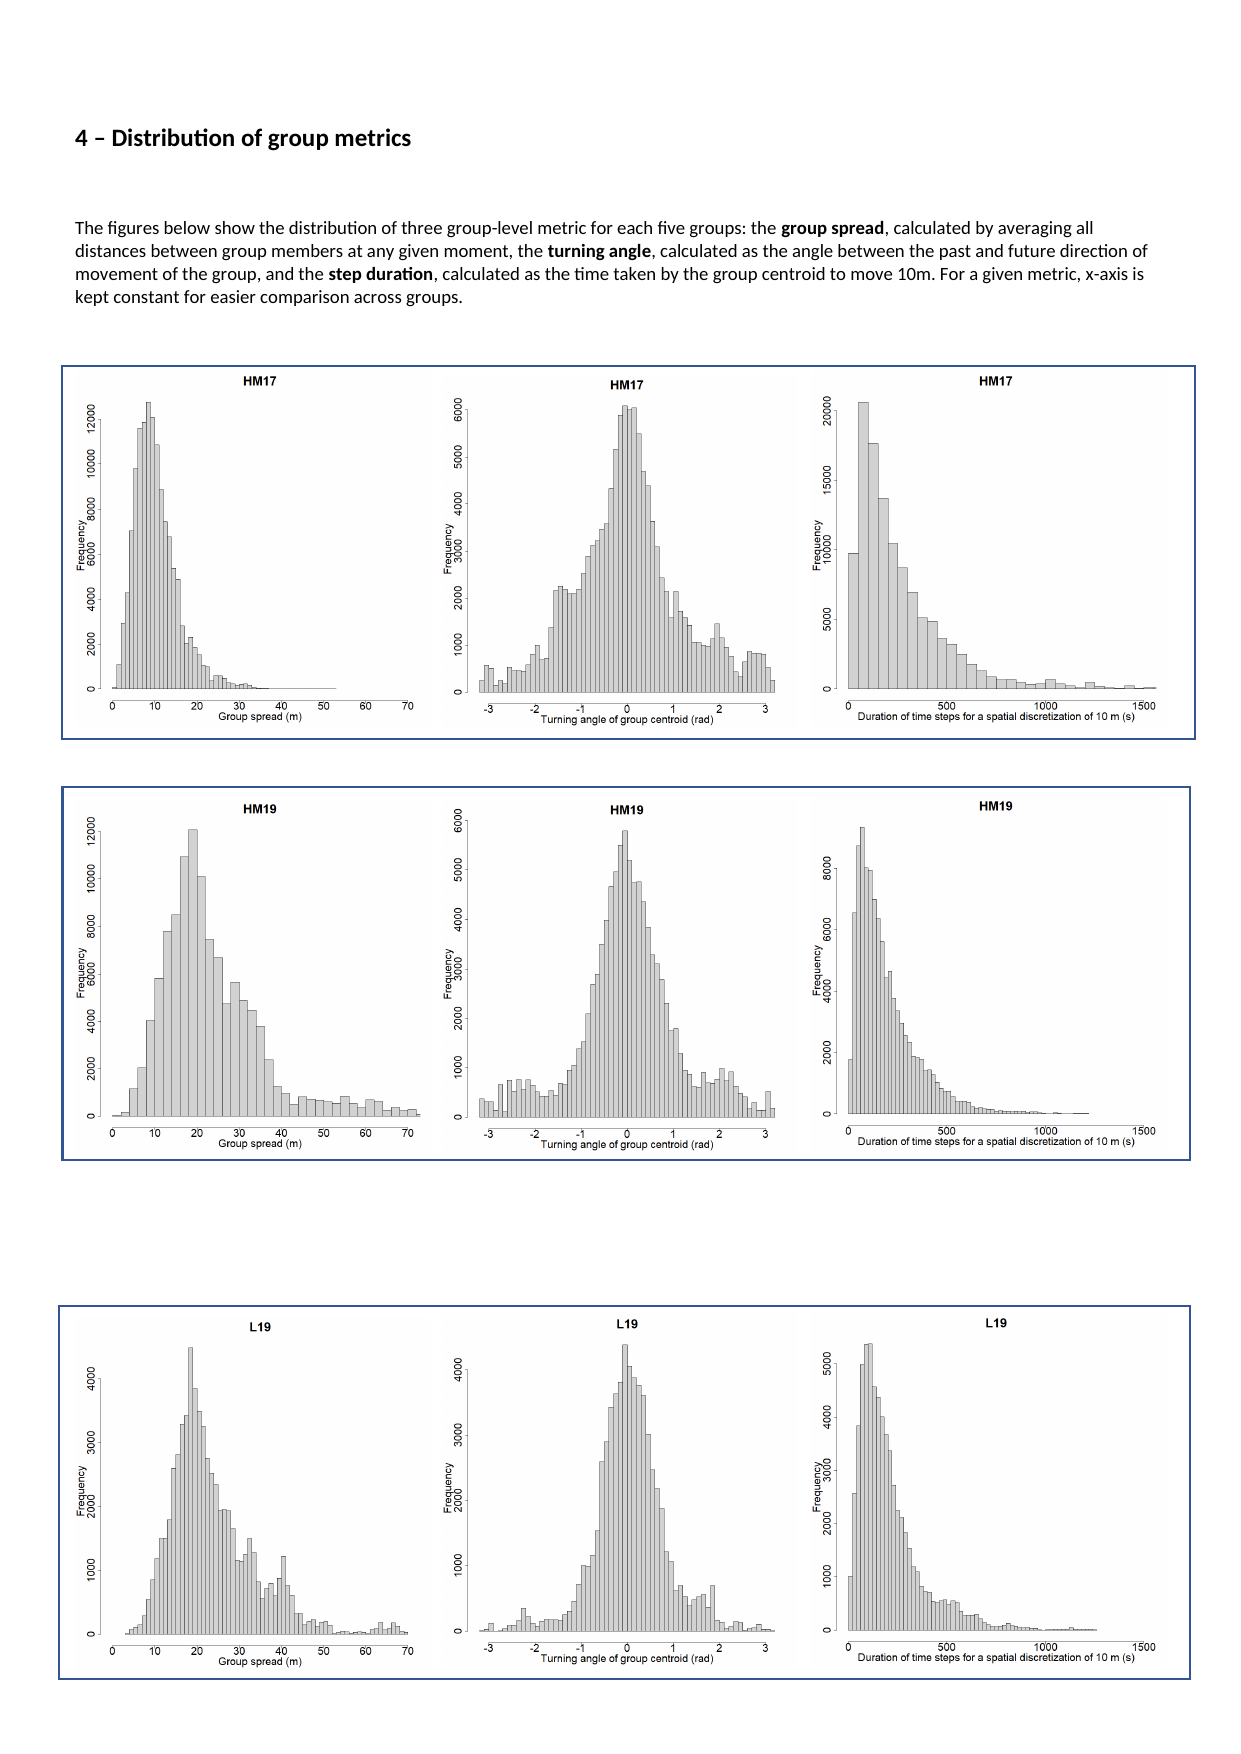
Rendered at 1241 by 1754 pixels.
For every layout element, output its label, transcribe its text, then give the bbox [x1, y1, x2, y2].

picture [811, 1312, 1166, 1667]
picture [75, 798, 430, 1153]
picture [442, 1313, 797, 1668]
picture [75, 1316, 430, 1671]
picture [75, 370, 430, 726]
text The figures below show the distribution of three group-level metric for each five groups: the group spread, calculated by averaging all distances between group members at any given moment, the turning angle, calculated as the angle between the past and future direction of movement of the group, and the step duration, calculated as the time taken by the group centroid to move 10m. For a given metric, x-axis is kept constant for easier comparison across groups. [75, 217, 1165, 308]
picture [811, 370, 1166, 726]
text 4 – Distribution of group metrics [75, 122, 1165, 153]
picture [442, 799, 797, 1154]
picture [442, 374, 797, 729]
picture [811, 795, 1166, 1151]
